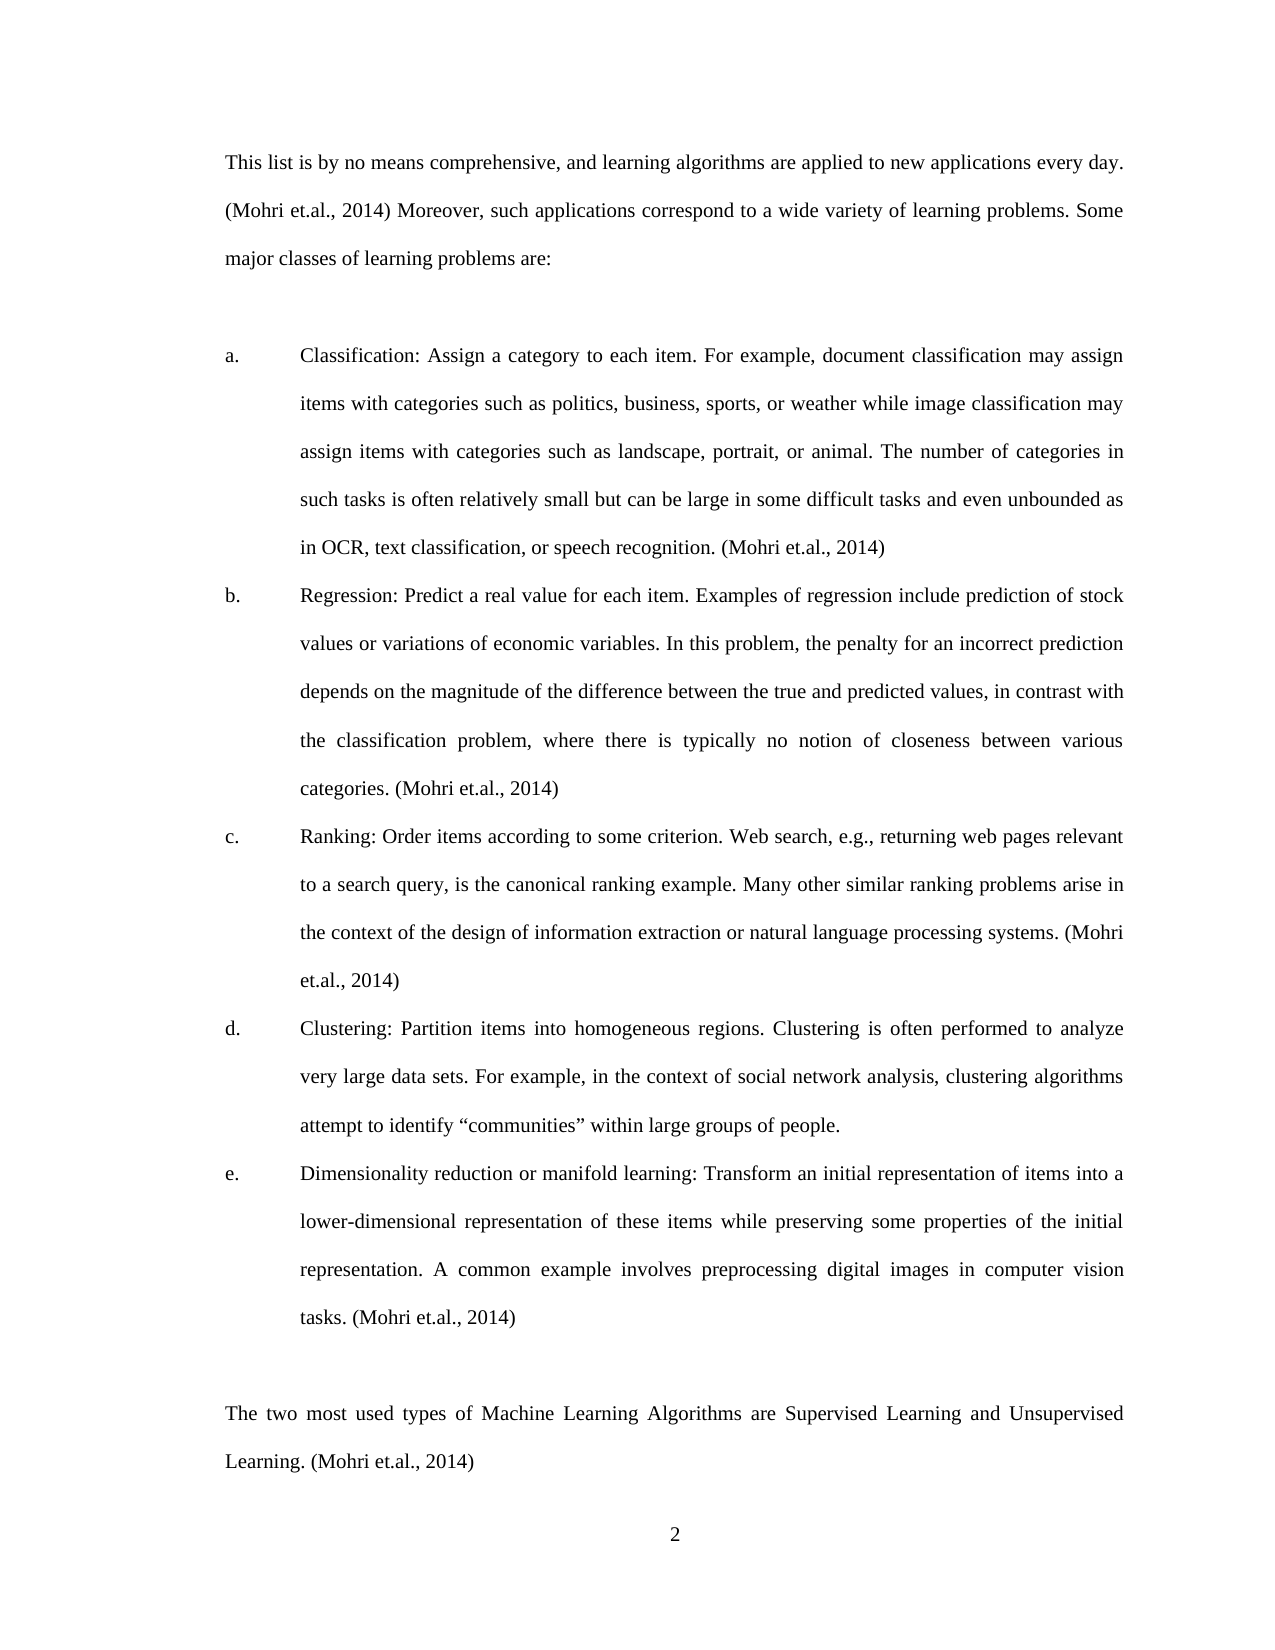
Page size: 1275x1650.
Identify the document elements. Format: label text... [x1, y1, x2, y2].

list Dimensionality reduction or manifold learning: Transform an initial representation of items into a lower-dimensional representation of these items while preserving some properties of the initial representation. A common example involves preprocessing digital images in computer vision tasks. (Mohri et.al., 2014) [225, 1161, 1125, 1329]
list Clustering: Partition items into homogeneous regions. Clustering is often performed to analyze very large data sets. For example, in the context of social network analysis, clustering algorithms attempt to identify “communities” within large groups of people. [225, 1016, 1125, 1137]
list Classification: Assign a category to each item. For example, document classification may assign items with categories such as politics, business, sports, or weather while image classification may assign items with categories such as landscape, portrait, or animal. The number of categories in such tasks is often relatively small but can be large in some difficult tasks and even unbounded as in OCR, text classification, or speech recognition. (Mohri et.al., 2014) [225, 342, 1125, 559]
text The two most used types of Machine Learning Algorithms are Supervised Learning and Unsupervised Learning. (Mohri et.al., 2014) [225, 1401, 1125, 1473]
text This list is by no means comprehensive, and learning algorithms are applied to new applications every day. (Mohri et.al., 2014) Moreover, such applications correspond to a wide variety of learning problems. Some major classes of learning problems are: [225, 150, 1125, 270]
list Ranking: Order items according to some criterion. Web search, e.g., returning web pages relevant to a search query, is the canonical ranking example. Many other similar ranking problems arise in the context of the design of information extraction or natural language processing systems. (Mohri et.al., 2014) [225, 824, 1125, 992]
list Regression: Predict a real value for each item. Examples of regression include prediction of stock values or variations of economic variables. In this problem, the penalty for an incorrect prediction depends on the magnitude of the difference between the true and predicted values, in contrast with the classification problem, where there is typically no notion of closeness between various categories. (Mohri et.al., 2014) [225, 583, 1125, 800]
